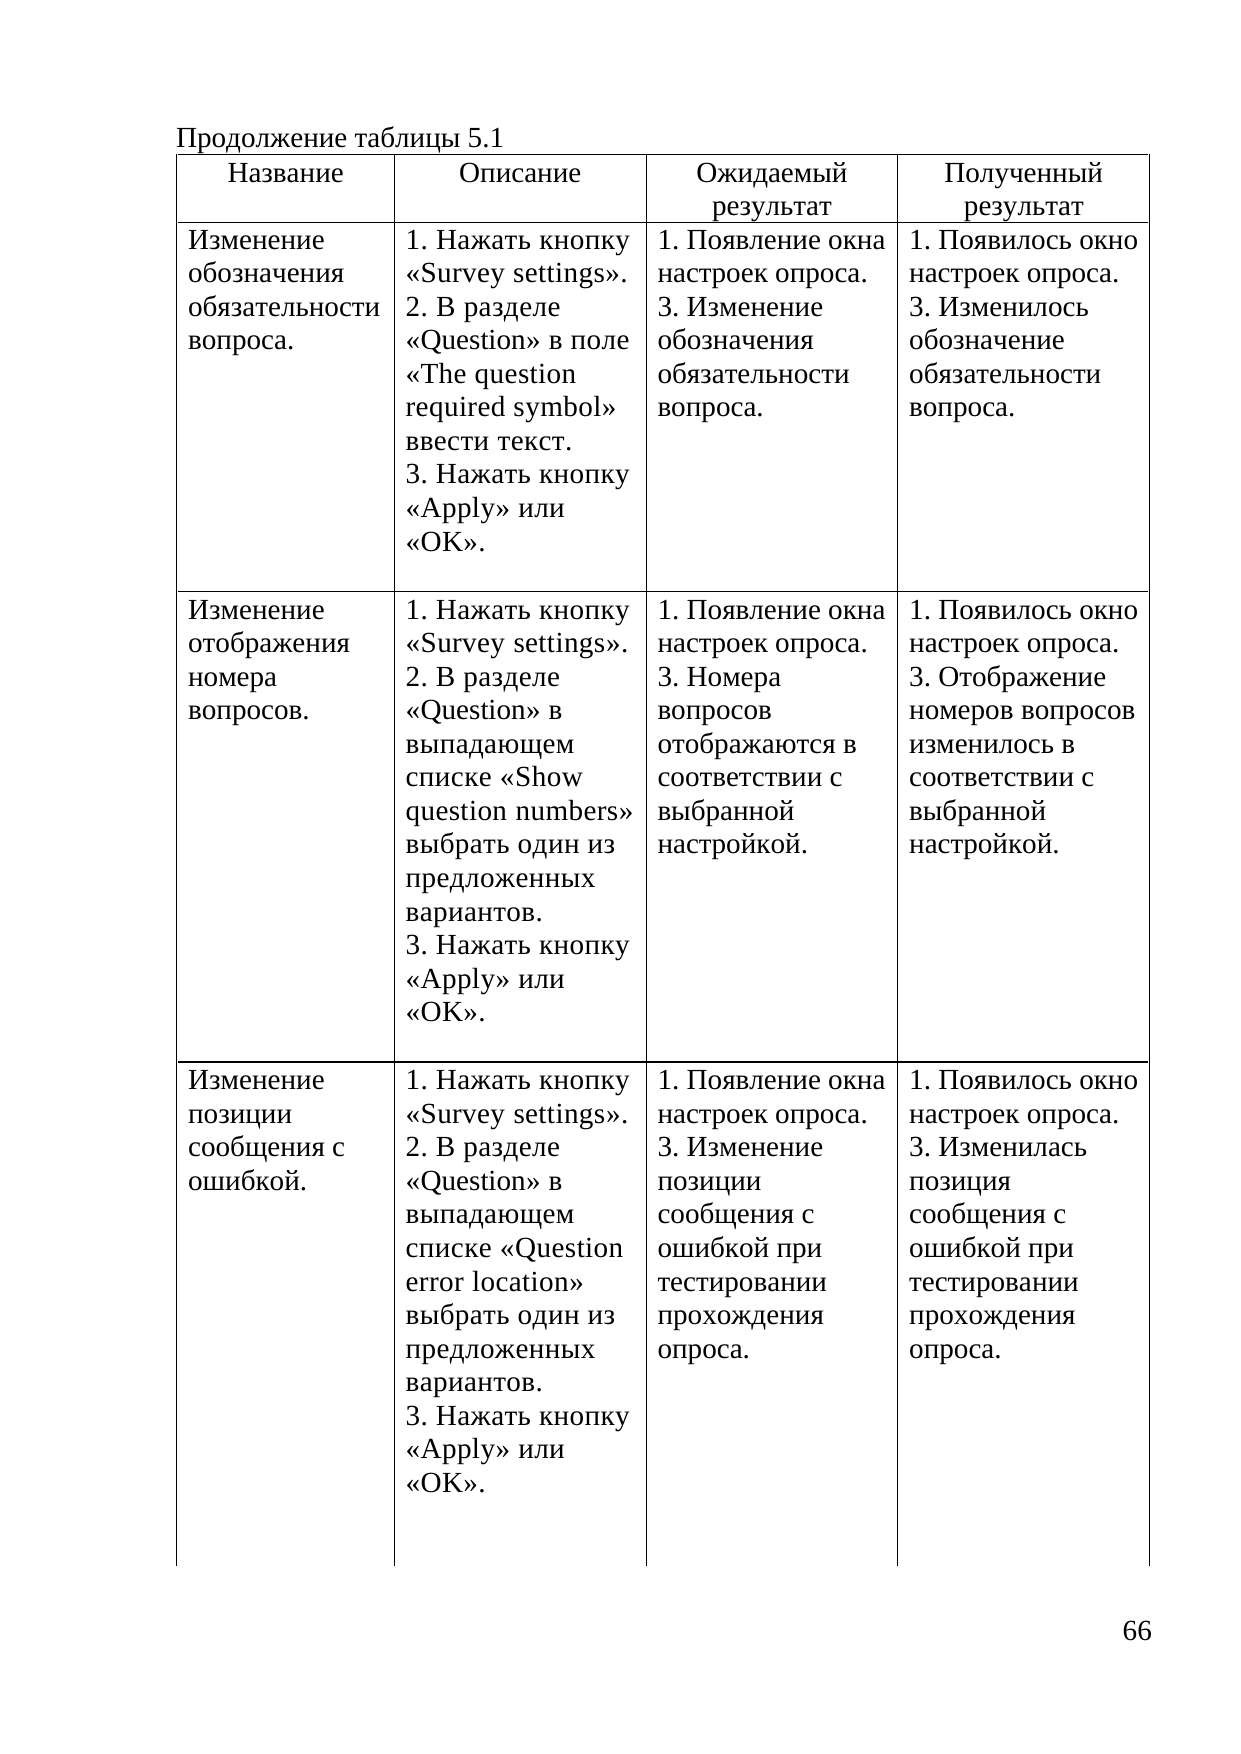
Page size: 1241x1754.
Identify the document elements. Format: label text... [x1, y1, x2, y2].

table_cell 1. Нажать кнопку «Survey settings». 2. В разделе «Question» в выпадающем списке «Show question numbers» выбрать один из предложенных вариантов. 3. Нажать кнопку «Apply» или «OK». [395, 592, 646, 1061]
table_cell Полученный результат [898, 154, 1149, 222]
table_cell 1. Появилось окно настроек опроса. 3. Изменилась позиция сообщения с ошибкой при тестировании прохождения опроса. [898, 1061, 1149, 1566]
table_header Продолжение таблицы 5.1 [178, 120, 1149, 154]
table_cell Изменение позиции сообщения с ошибкой. [177, 1061, 394, 1566]
table_cell Изменение отображения номера вопросов. [177, 591, 394, 1061]
table_cell 1. Появление окна настроек опроса. 3. Номера вопросов отображаются в соответствии с выбранной настройкой. [647, 592, 897, 1061]
table_cell 1. Нажать кнопку «Survey settings». 2. В разделе «Question» в поле «The question required symbol» ввести текст. 3. Нажать кнопку «Apply» или «OK». [395, 223, 646, 591]
table_cell 1. Нажать кнопку «Survey settings». 2. В разделе «Question» в выпадающем списке «Question error location» выбрать один из предложенных вариантов. 3. Нажать кнопку «Apply» или «OK». [395, 1063, 646, 1566]
table_cell Ожидаемый результат [647, 155, 897, 222]
table_cell Изменение обозначения обязательности вопроса. [177, 222, 394, 591]
table_cell Название [177, 155, 394, 222]
table_cell 1. Появление окна настроек опроса. 3. Изменение позиции сообщения с ошибкой при тестировании прохождения опроса. [647, 1063, 897, 1566]
table_cell Описание [395, 155, 646, 222]
table_cell 1. Появилось окно настроек опроса. 3. Изменилось обозначение обязательности вопроса. [898, 222, 1149, 591]
table_cell 1. Появление окна настроек опроса. 3. Изменение обозначения обязательности вопроса. [647, 223, 897, 591]
table_cell 1. Появилось окно настроек опроса. 3. Отображение номеров вопросов изменилось в соответствии с выбранной настройкой. [898, 591, 1149, 1061]
